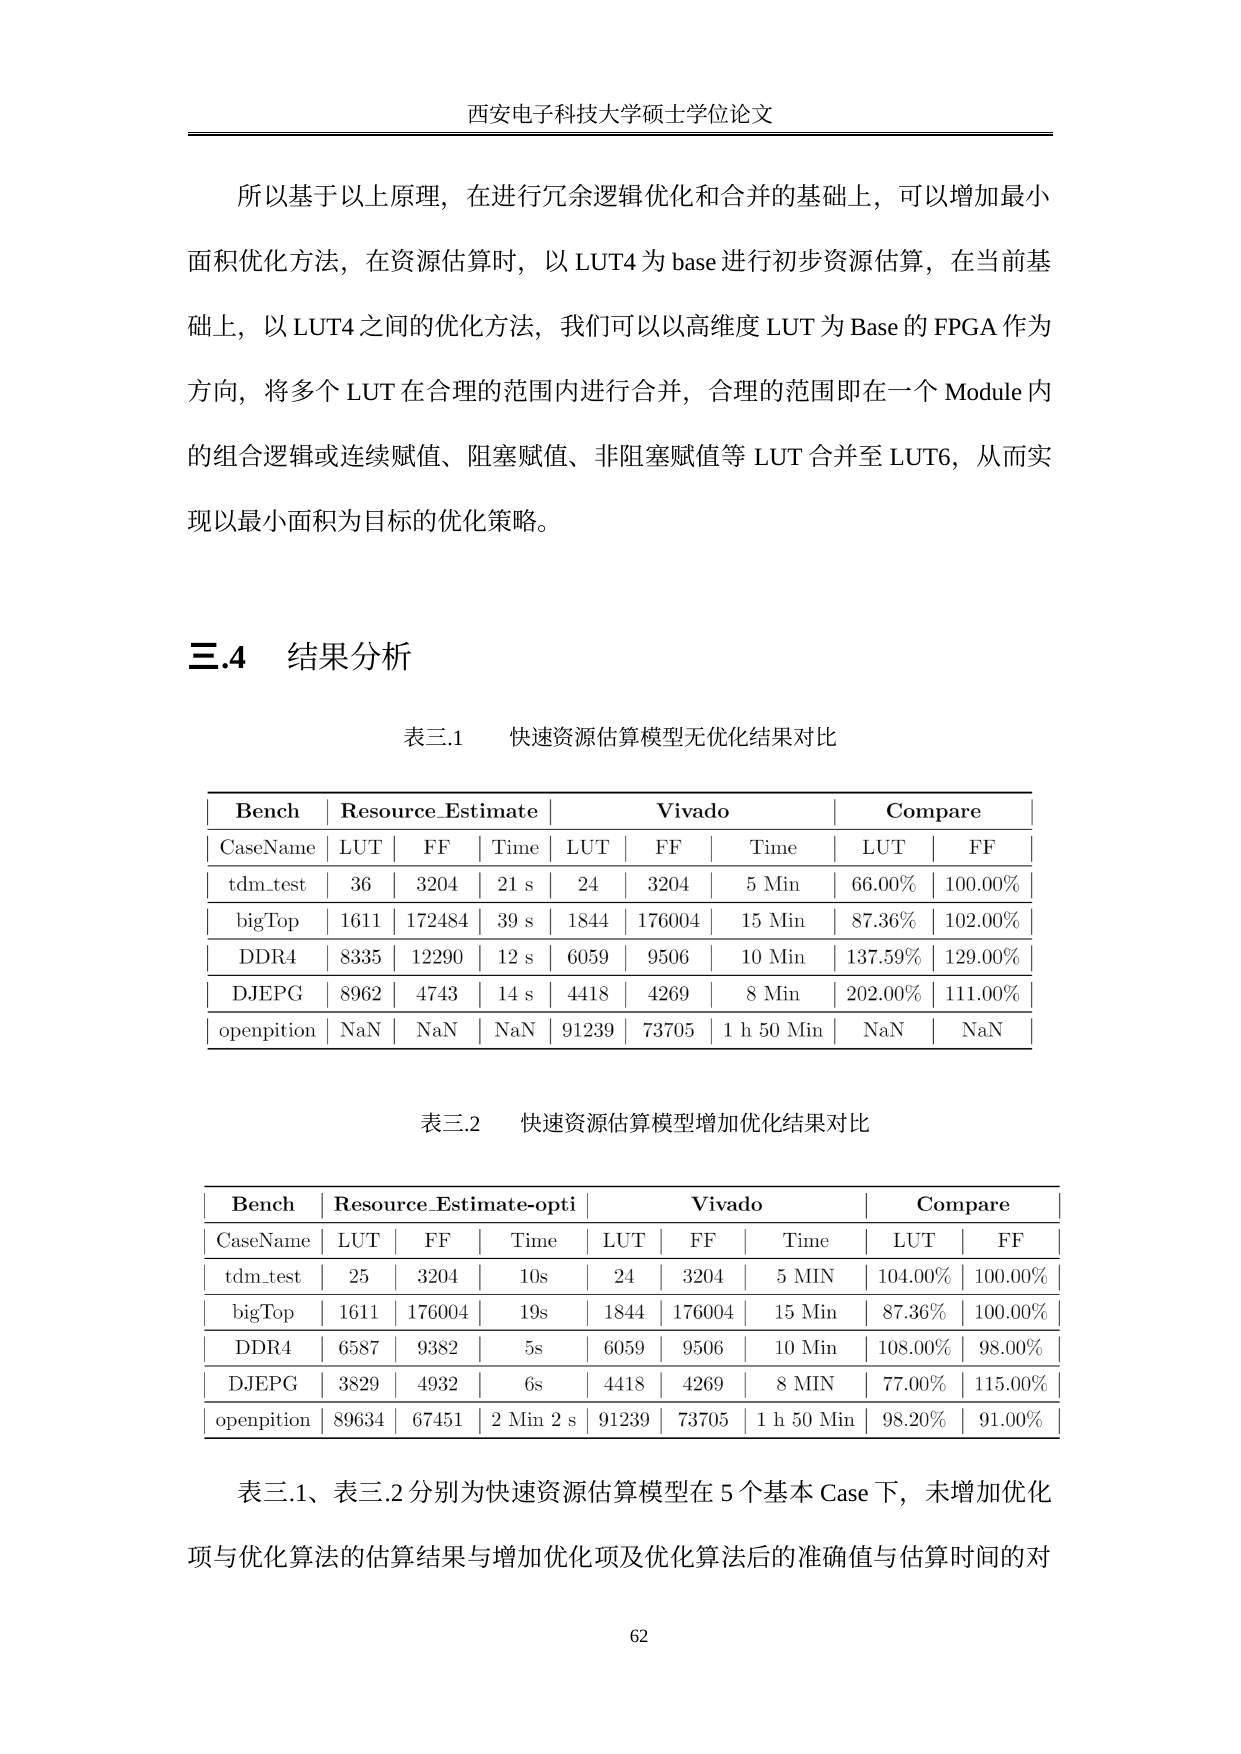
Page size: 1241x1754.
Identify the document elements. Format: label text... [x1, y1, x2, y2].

picture [199, 780, 1041, 1058]
picture [187, 1171, 1072, 1453]
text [187, 1458, 1053, 1588]
text 快速资源估算模型增加优化结果对比 [187, 1105, 1053, 1138]
text 所以基于以上原理，在进行冗余逻辑优化和合并的基础上，可以增加最小面积优化方法，在资源估算时，以LUT4为base进行初步资源估算，在当前基础上，以LUT4之间的优化方法，我们可以以高维度LUT为Base的FPGA作为方向，将多个LUT在合理的范围内进行合并，合理的范围即在一个Module内的组合逻辑或连续赋值、阻塞赋值、非阻塞赋值等LUT合并至LUT6，从而实现以最小面积为目标的优化策略。 [187, 162, 1053, 552]
subtitle 结果分析 [187, 622, 1053, 687]
text 快速资源估算模型无优化结果对比 [187, 719, 1053, 752]
